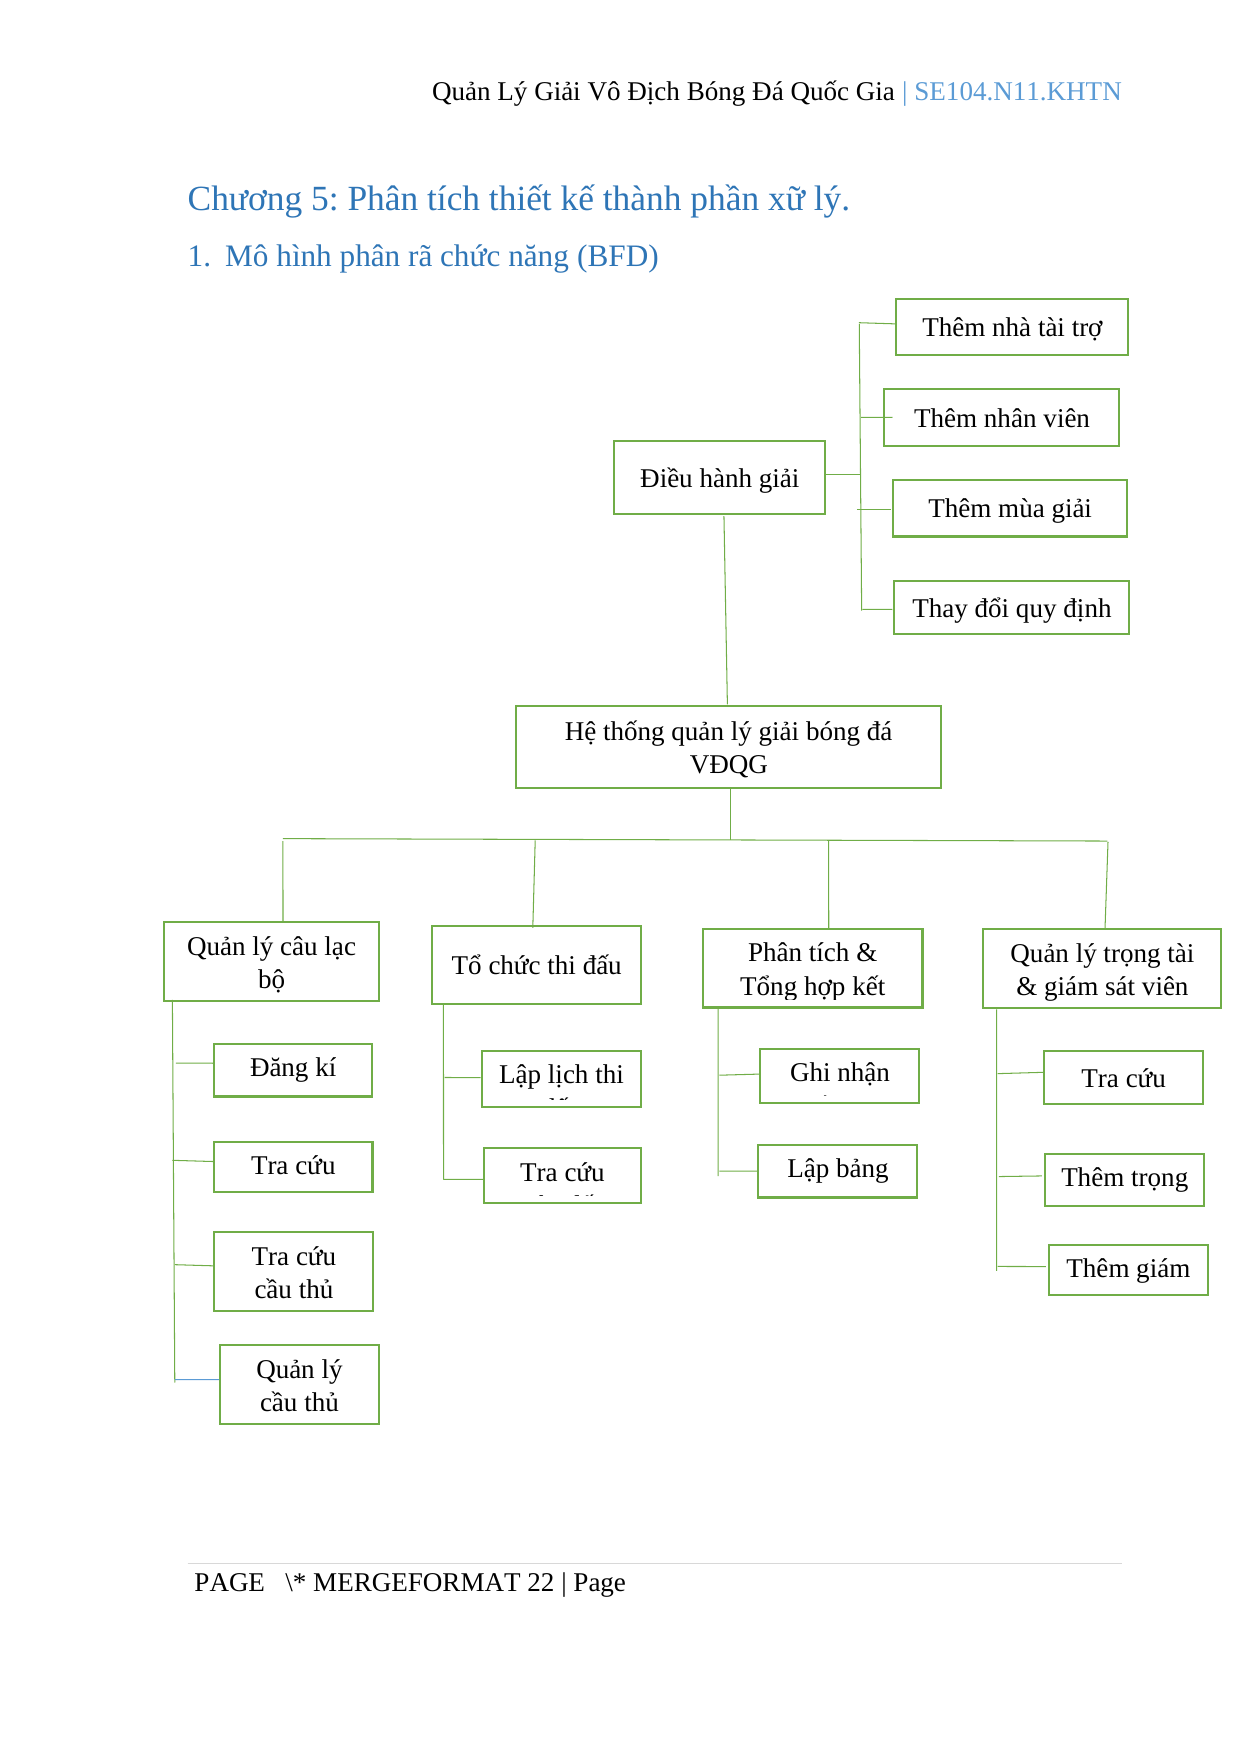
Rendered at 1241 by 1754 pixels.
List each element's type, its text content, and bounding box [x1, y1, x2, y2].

subtitle Mô hình phân rã chức năng (BFD) [187, 238, 1122, 274]
subtitle Chương 5: Phân tích thiết kế thành phần xữ lý. [187, 177, 1122, 218]
